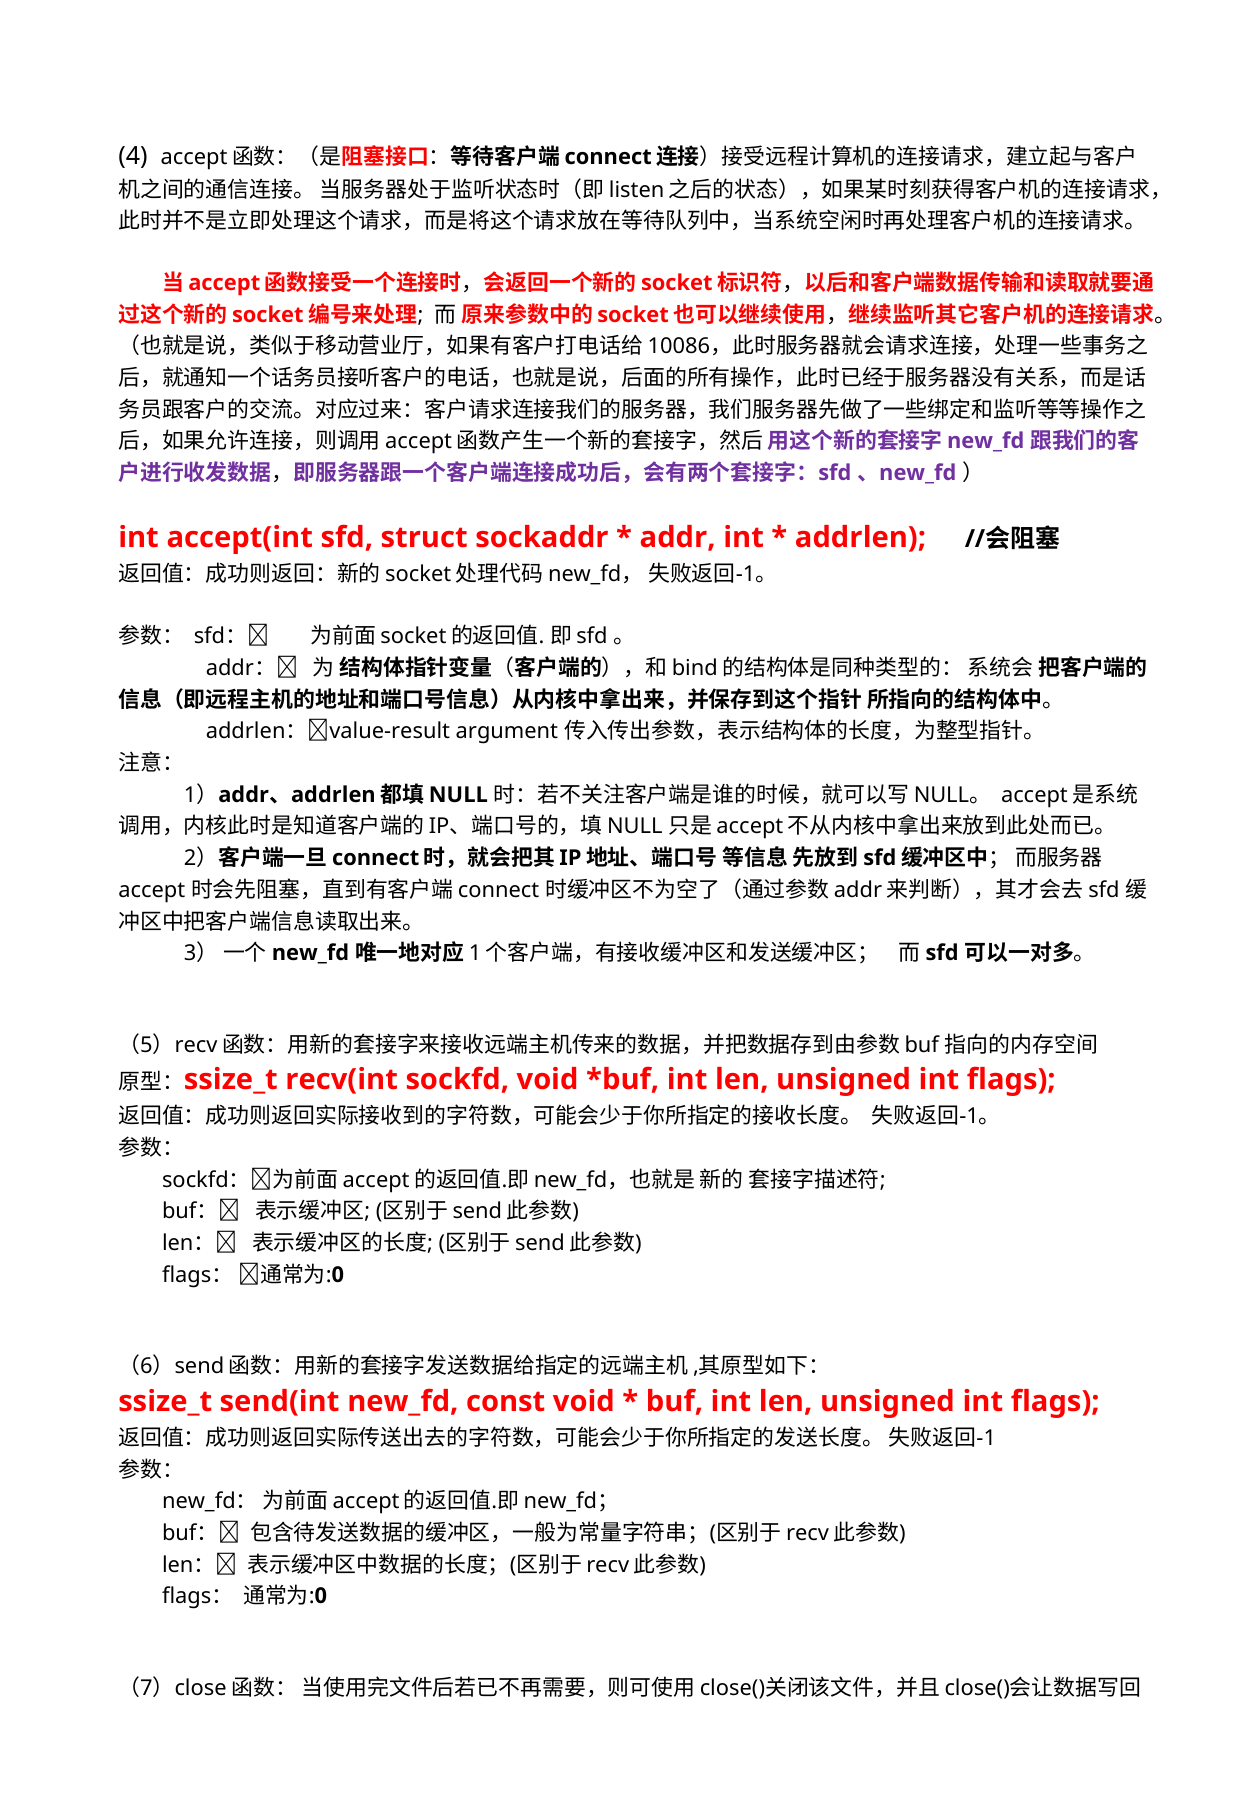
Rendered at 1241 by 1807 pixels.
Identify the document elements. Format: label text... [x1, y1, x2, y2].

text flags： 通常为:0 [118, 1257, 1158, 1289]
text 3） 一个 new_fd 唯一地对应1个客户端，有接收缓冲区和发送缓冲区； 而 sfd 可以一对多。 [118, 935, 1158, 967]
text ssize_t send(int new_fd, const void * buf, int len, unsigned int flags); [118, 1380, 1158, 1420]
text 参数： [118, 1452, 1158, 1483]
text buf： 表示缓冲区; (区别于send此参数) [118, 1193, 1158, 1225]
text （5）recv函数：用新的套接字来接收远端主机传来的数据，并把数据存到由参数buf 指向的内存空间 [118, 1027, 1158, 1058]
text int accept(int sfd, struct sockaddr * addr, int * addrlen); //会阻塞 [118, 517, 1158, 556]
text 2）客户端一旦connect时，就会把其IP地址、端口号 等信息 先放到 sfd缓冲区中； 而服务器accept 时会先阻塞，直到有客户端connect 时缓冲区不为空了（通过参数addr来判断），其才会去 sfd 缓冲区中把客户端信息读取出来。 [118, 840, 1158, 935]
text flags： 通常为:0 [118, 1578, 1158, 1610]
text new_fd： 为前面accept的返回值.即new_fd； [118, 1483, 1158, 1515]
text 参数： sfd： 为前面socket的返回值. 即sfd 。 [118, 618, 1158, 650]
text 返回值：成功则返回实际接收到的字符数，可能会少于你所指定的接收长度。 失败返回-1。 [118, 1098, 1158, 1130]
text len： 表示缓冲区的长度; (区别于send此参数) [118, 1225, 1158, 1257]
text sockfd：为前面accept的返回值.即new_fd，也就是 新的 套接字描述符; [118, 1162, 1158, 1193]
text 当accept函数接受一个连接时，会返回一个新的socket标识符，以后和客户端数据传输和读取就要通过这个新的socket编号来处理; 而 原来参数中的socket也可以继续使用，继续监听其它客户机的连接请求。（也就是说，类似于移动营业厅，如果有客户打电话给10086，此时服务器就会请求连接，处理一些事务之后，就通知一个话务员接听客户的电话，也就是说，后面的所有操作，此时已经于服务器没有关系，而是话务员跟客户的交流。对应过来：客户请求连接我们的服务器，我们服务器先做了一些绑定和监听等等操作之后，如果允许连接，则调用accept函数产生一个新的套接字，然后 用这个新的套接字new_fd 跟我们的客户进行收发数据，即服务器跟一个客户端连接成功后，会有两个套接字：sfd 、new_fd ） [118, 265, 1158, 487]
text （6）send函数：用新的套接字发送数据给指定的远端主机 ,其原型如下： [118, 1348, 1158, 1380]
text 返回值：成功则返回实际传送出去的字符数，可能会少于你所指定的发送长度。 失败返回-1 [118, 1420, 1158, 1452]
text 参数： [118, 1130, 1158, 1162]
text len： 表示缓冲区中数据的长度；(区别于recv此参数) [118, 1547, 291, 1578]
text buf： 包含待发送数据的缓冲区，一般为常量字符串；(区别于recv此参数) [118, 1515, 250, 1547]
text buf： 包含待发送数据的缓冲区，一般为常量字符串；(区别于recv此参数) [425, 1515, 1158, 1547]
text 1）addr、addrlen都填 NULL 时：若不关注客户端是谁的时候，就可以写NULL。 accept是系统调用，内核此时是知道客户端的IP、端口号的，填NULL 只是accept不从内核中拿出来放到此处而已。 [118, 777, 1158, 840]
text (4) accept函数：（是阻塞接口：等待客户端connect连接）接受远程计算机的连接请求，建立起与客户机之间的通信连接。 当服务器处于监听状态时（即listen之后的状态），如果某时刻获得客户机的连接请求，此时并不是立即处理这个请求，而是将这个请求放在等待队列中，当系统空闲时再处理客户机的连接请求。 [118, 137, 1158, 235]
text 注意： [118, 745, 1158, 777]
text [118, 1670, 1158, 1702]
text 返回值：成功则返回：新的socket处理代码 new_fd， 失败返回-1。 [118, 556, 1158, 588]
text len： 表示缓冲区中数据的长度；(区别于recv此参数) [444, 1547, 1158, 1578]
text addrlen：value-result argument 传入传出参数，表示结构体的长度，为整型指针。 [118, 713, 1158, 745]
text addr： 为 结构体指针变量（客户端的），和bind的结构体是同种类型的： 系统会 把客户端的信息（即远程主机的地址和端口号信息）从内核中拿出来，并保存到这个指针 所指向的结构体中。 [118, 650, 1158, 713]
text 原型：ssize_t recv(int sockfd, void *buf, int len, unsigned int flags); [118, 1058, 1158, 1098]
